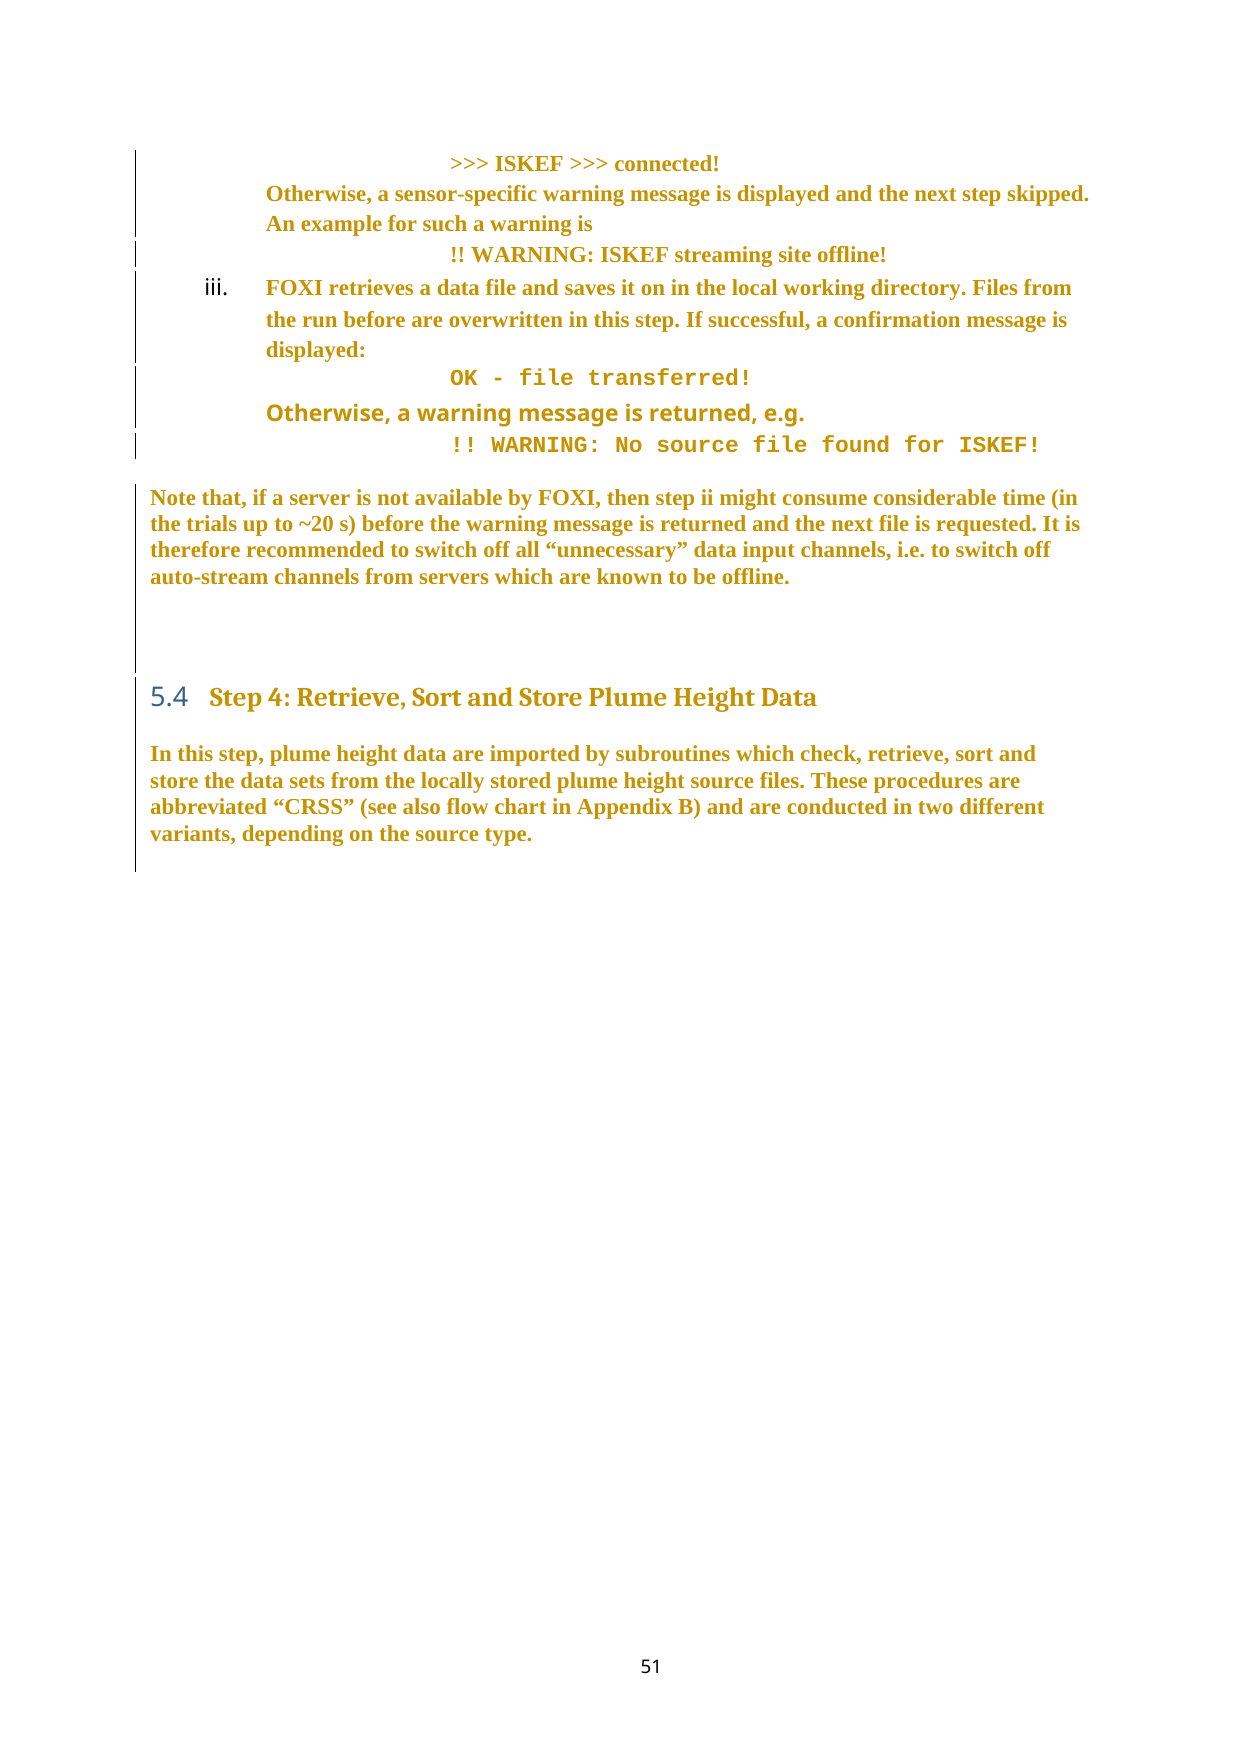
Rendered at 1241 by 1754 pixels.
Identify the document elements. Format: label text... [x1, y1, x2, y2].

list OK - file transferred! Otherwise, a warning message is returned, e.g. [266, 366, 1090, 428]
list !! WARNING: No source file found for ISKEF! [266, 433, 1090, 459]
text Note that, if a server is not available by FOXI, then step ii might consume considerable time (in the trials up to ~20 s) before the warning message is returned and the next file is requested. It is therefore recommended to switch off all “unnecessary” data input channels, i.e. to switch off auto-stream channels from servers which are known to be offline. [150, 484, 1090, 589]
list FOXI retrieves a data file and saves it on in the local working directory. Files from the run before are overwritten in this step. If successful, a confirmation message is displayed: [228, 271, 1090, 362]
subtitle Step 4: Retrieve, Sort and Store Plume Height Data [150, 677, 1090, 714]
text In this step, plume height data are imported by subroutines which check, retrieve, sort and store the data sets from the locally stored plume height source files. These procedures are abbreviated “CRSS” (see also flow chart in Appendix B) and are conducted in two different variants, depending on the source type. [150, 741, 1090, 846]
list >>> ISKEF >>> connected! Otherwise, a sensor-specific warning message is displayed and the next step skipped. An example for such a warning is [266, 150, 1090, 237]
list !! WARNING: ISKEF streaming site offline! [266, 241, 1090, 267]
